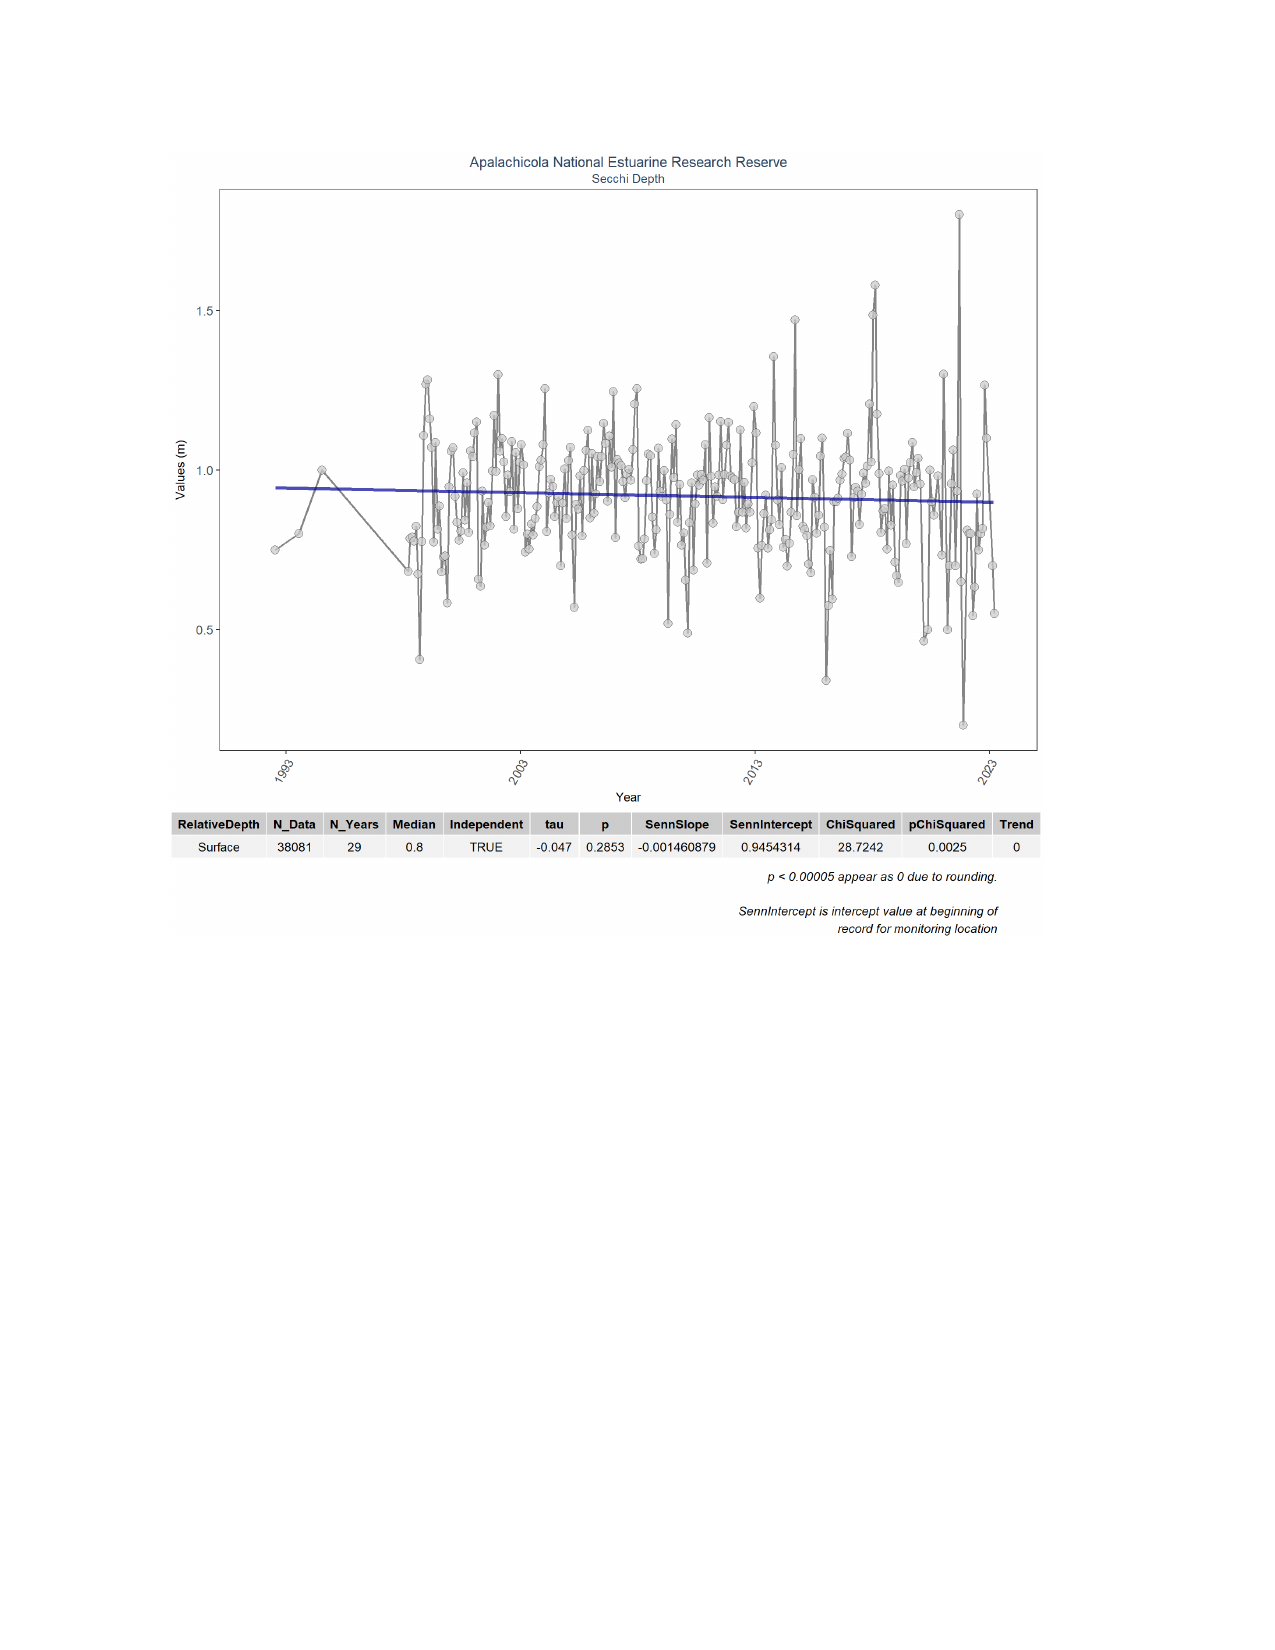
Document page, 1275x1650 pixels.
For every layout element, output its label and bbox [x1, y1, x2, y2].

picture [168, 150, 1044, 938]
